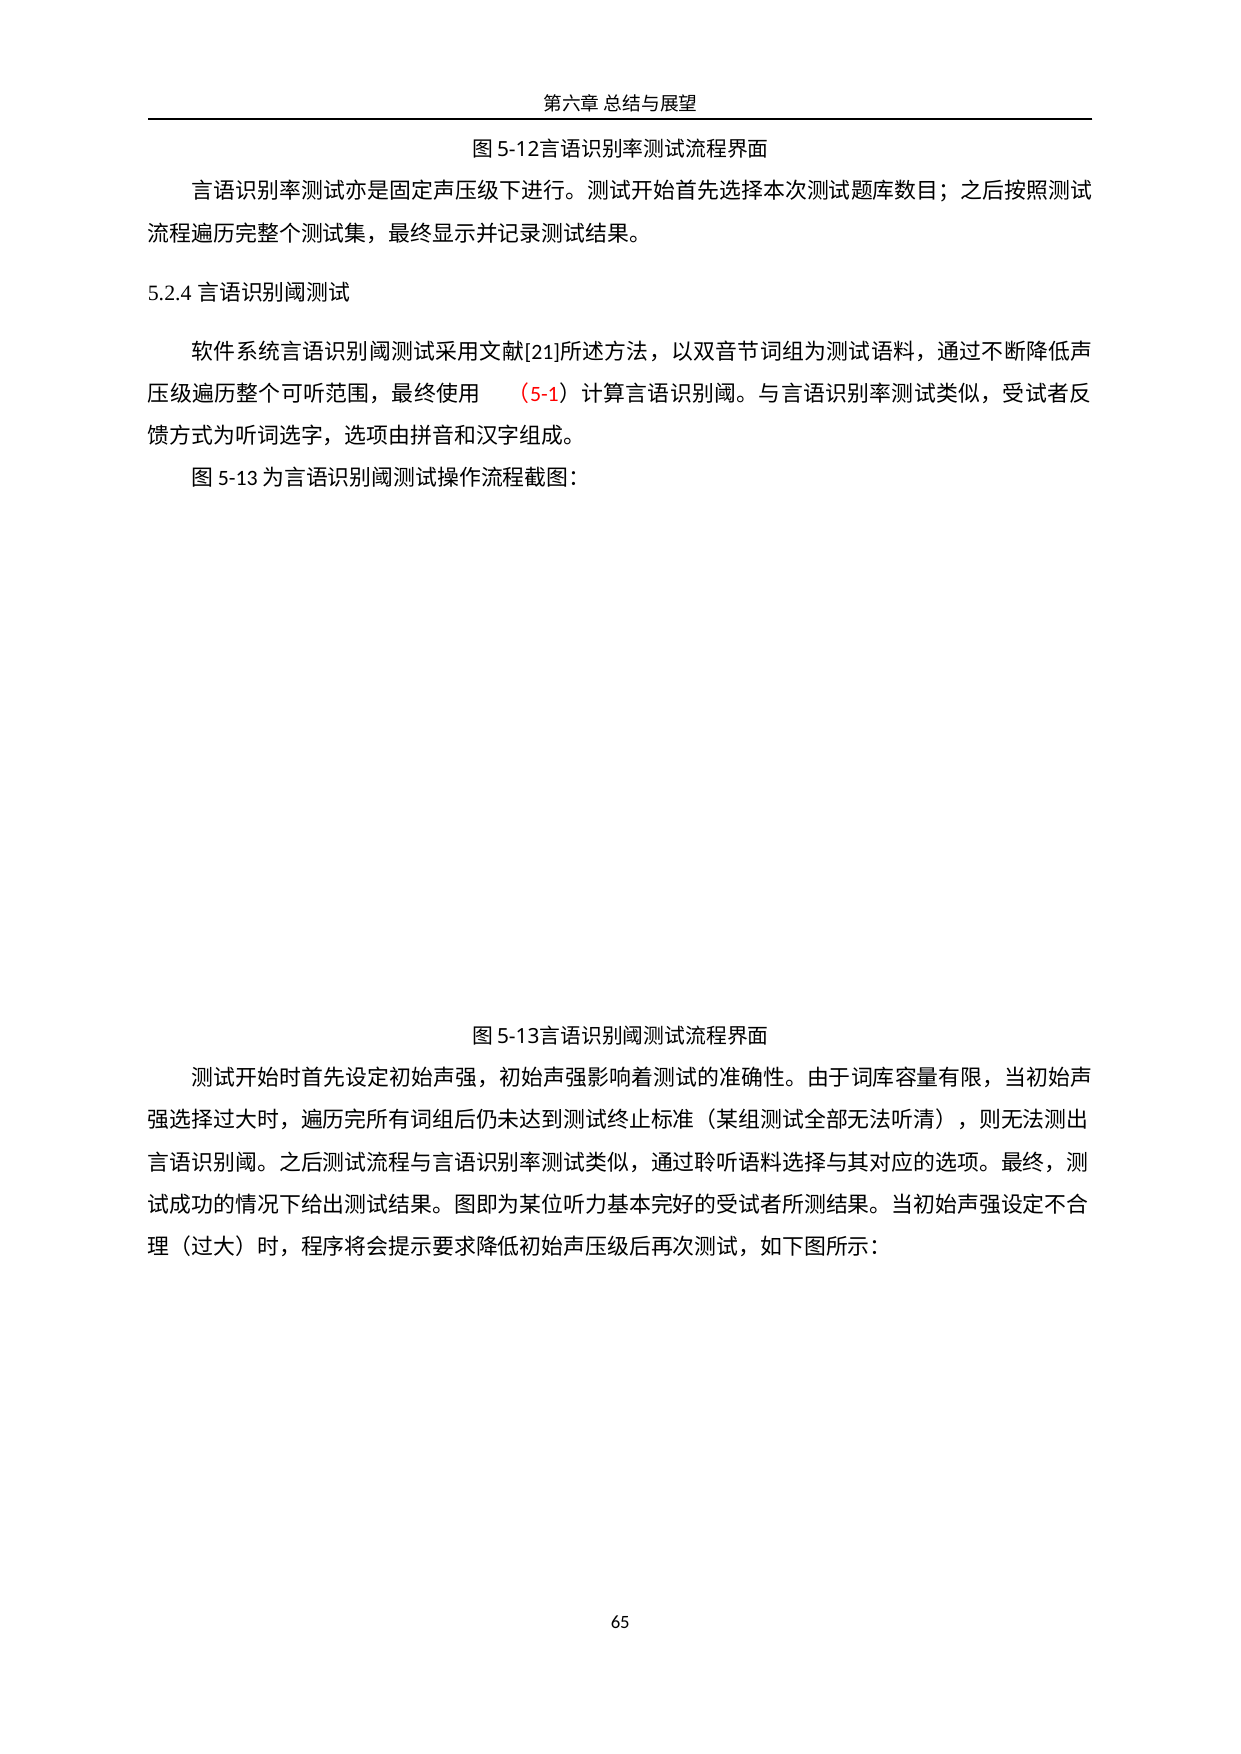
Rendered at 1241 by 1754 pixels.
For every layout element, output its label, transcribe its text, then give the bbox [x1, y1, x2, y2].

text 测试开始时首先设定初始声强，初始声强影响着测试的准确性。由于词库容量有限，当初始声强选择过大时，遍历完所有词组后仍未达到测试终止标准（某组测试全部无法听清），则无法测出言语识别阈。之后测试流程与言语识别率测试类似，通过聆听语料选择与其对应的选项。最终，测试成功的情况下给出测试结果。图即为某位听力基本完好的受试者所测结果。当初始声强设定不合理（过大）时，程序将会提示要求降低初始声压级后再次测试，如下图所示： [148, 1058, 1092, 1262]
text 软件系统言语识别阈测试采用文献[21]所述方法，以双音节词组为测试语料，通过不断降低声压级遍历整个可听范围，最终使用（5-1）计算言语识别阈。与言语识别率测试类似，受试者反馈方式为听词选字，选项由拼音和汉字组成。 [148, 332, 1092, 451]
text 图5-13言语识别阈测试流程界面 [148, 1017, 1092, 1051]
text 言语识别率测试亦是固定声压级下进行。测试开始首先选择本次测试题库数目；之后按照测试流程遍历完整个测试集，最终显示并记录测试结果。 [148, 172, 1092, 249]
text 5.2.4 言语识别阈测试 [148, 274, 1092, 308]
text 图5-13为言语识别阈测试操作流程截图： [148, 459, 1092, 493]
text 图5-12言语识别率测试流程界面 [148, 131, 1092, 165]
